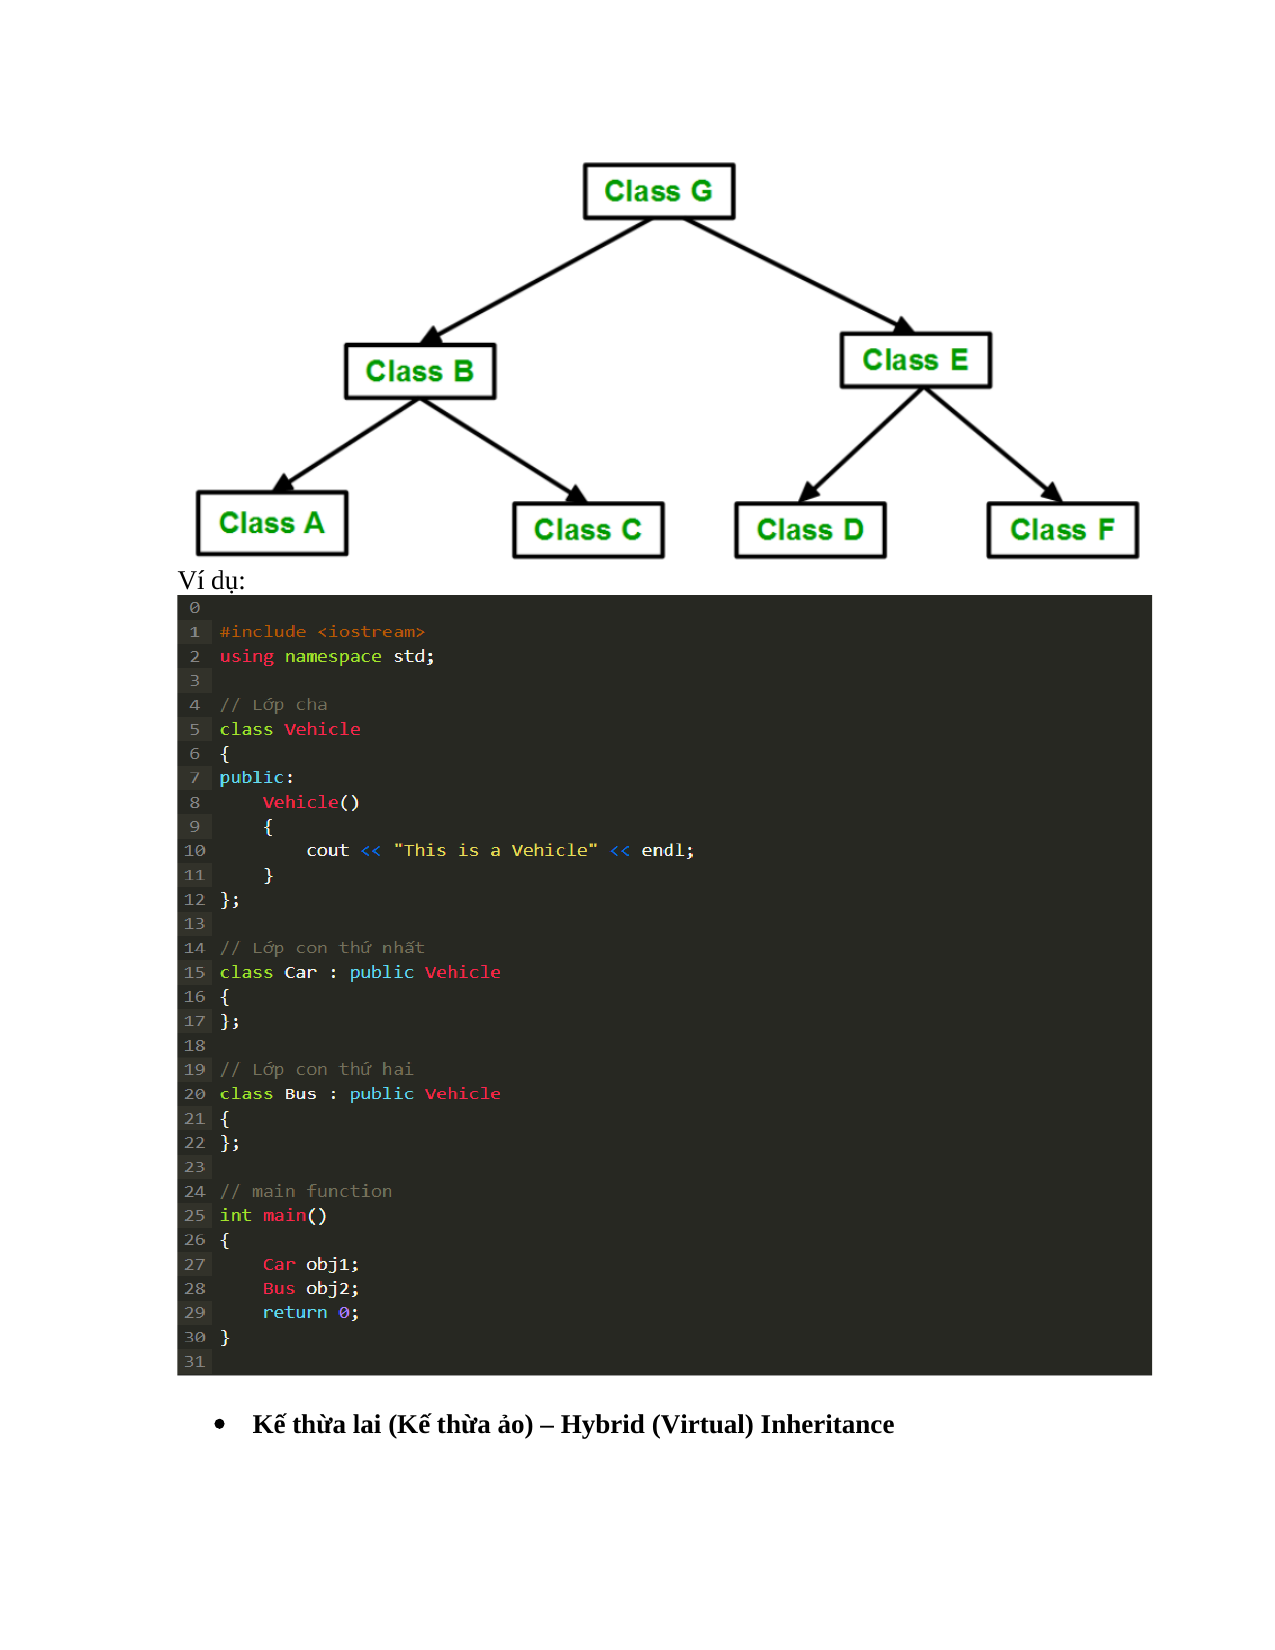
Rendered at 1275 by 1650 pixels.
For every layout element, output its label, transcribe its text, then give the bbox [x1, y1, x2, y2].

text Ví dụ: [177, 564, 1157, 596]
picture [177, 147, 1153, 565]
picture [177, 595, 1153, 1377]
list Kế thừa lai (Kế thừa ảo) – Hybrid (Virtual) Inheritance [215, 1408, 1157, 1439]
